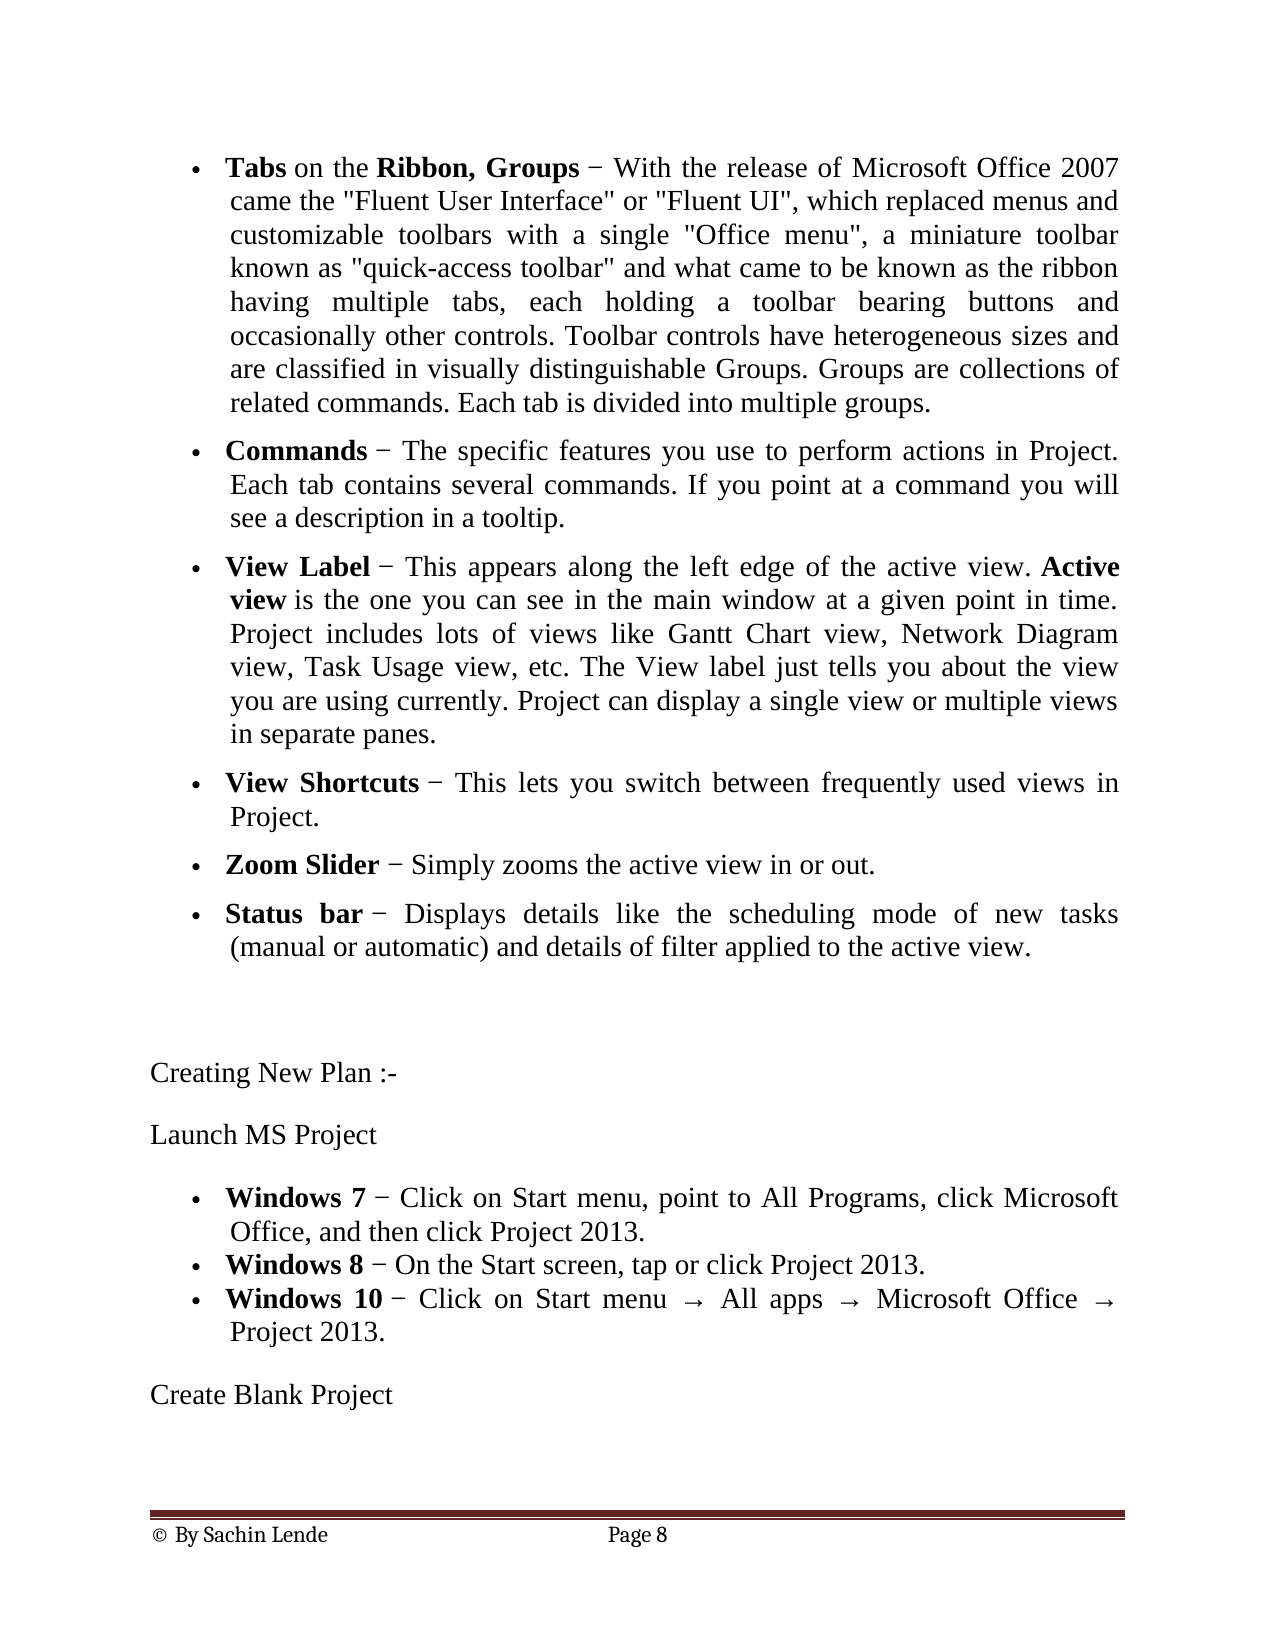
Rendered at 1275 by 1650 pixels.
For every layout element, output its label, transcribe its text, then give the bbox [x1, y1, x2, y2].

subtitle Launch MS Project [150, 1117, 1125, 1151]
list Windows 8 − On the Start screen, tap or click Project 2013. [192, 1247, 1120, 1281]
list View Shortcuts − This lets you switch between frequently used views in Project. [192, 765, 1120, 832]
list Windows 10 − Click on Start menu → All apps → Microsoft Office → Project 2013. [192, 1281, 1120, 1348]
subtitle Create Blank Project [150, 1377, 1125, 1411]
list Zoom Slider − Simply zooms the active view in or out. [192, 847, 1120, 881]
subtitle Creating New Plan :- [150, 1055, 1125, 1088]
list Status bar − Displays details like the scheduling mode of new tasks (manual or automatic) and details of filter applied to the active view. [192, 896, 1120, 963]
list Tabs on the Ribbon, Groups − With the release of Microsoft Office 2007 came the "Fluent User Interface" or "Fluent UI", which replaced menus and customizable toolbars with a single "Office menu", a miniature toolbar known as "quick-access toolbar" and what came to be known as the ribbon having multiple tabs, each holding a toolbar bearing buttons and occasionally other controls. Toolbar controls have heterogeneous sizes and are classified in visually distinguishable Groups. Groups are collections of related commands. Each tab is divided into multiple groups. [192, 150, 1120, 418]
list Commands − The specific features you use to perform actions in Project. Each tab contains several commands. If you point at a command you will see a description in a tooltip. [192, 433, 1120, 534]
list View Label − This appears along the left edge of the active view. Active view is the one you can see in the main window at a given point in time. Project includes lots of views like Gantt Chart view, Network Diagram view, Task Usage view, etc. The View label just tells you about the view you are using currently. Project can display a single view or multiple views in separate panes. [192, 549, 1120, 750]
list Windows 7 − Click on Start menu, point to All Programs, click Microsoft Office, and then click Project 2013. [192, 1180, 1120, 1247]
